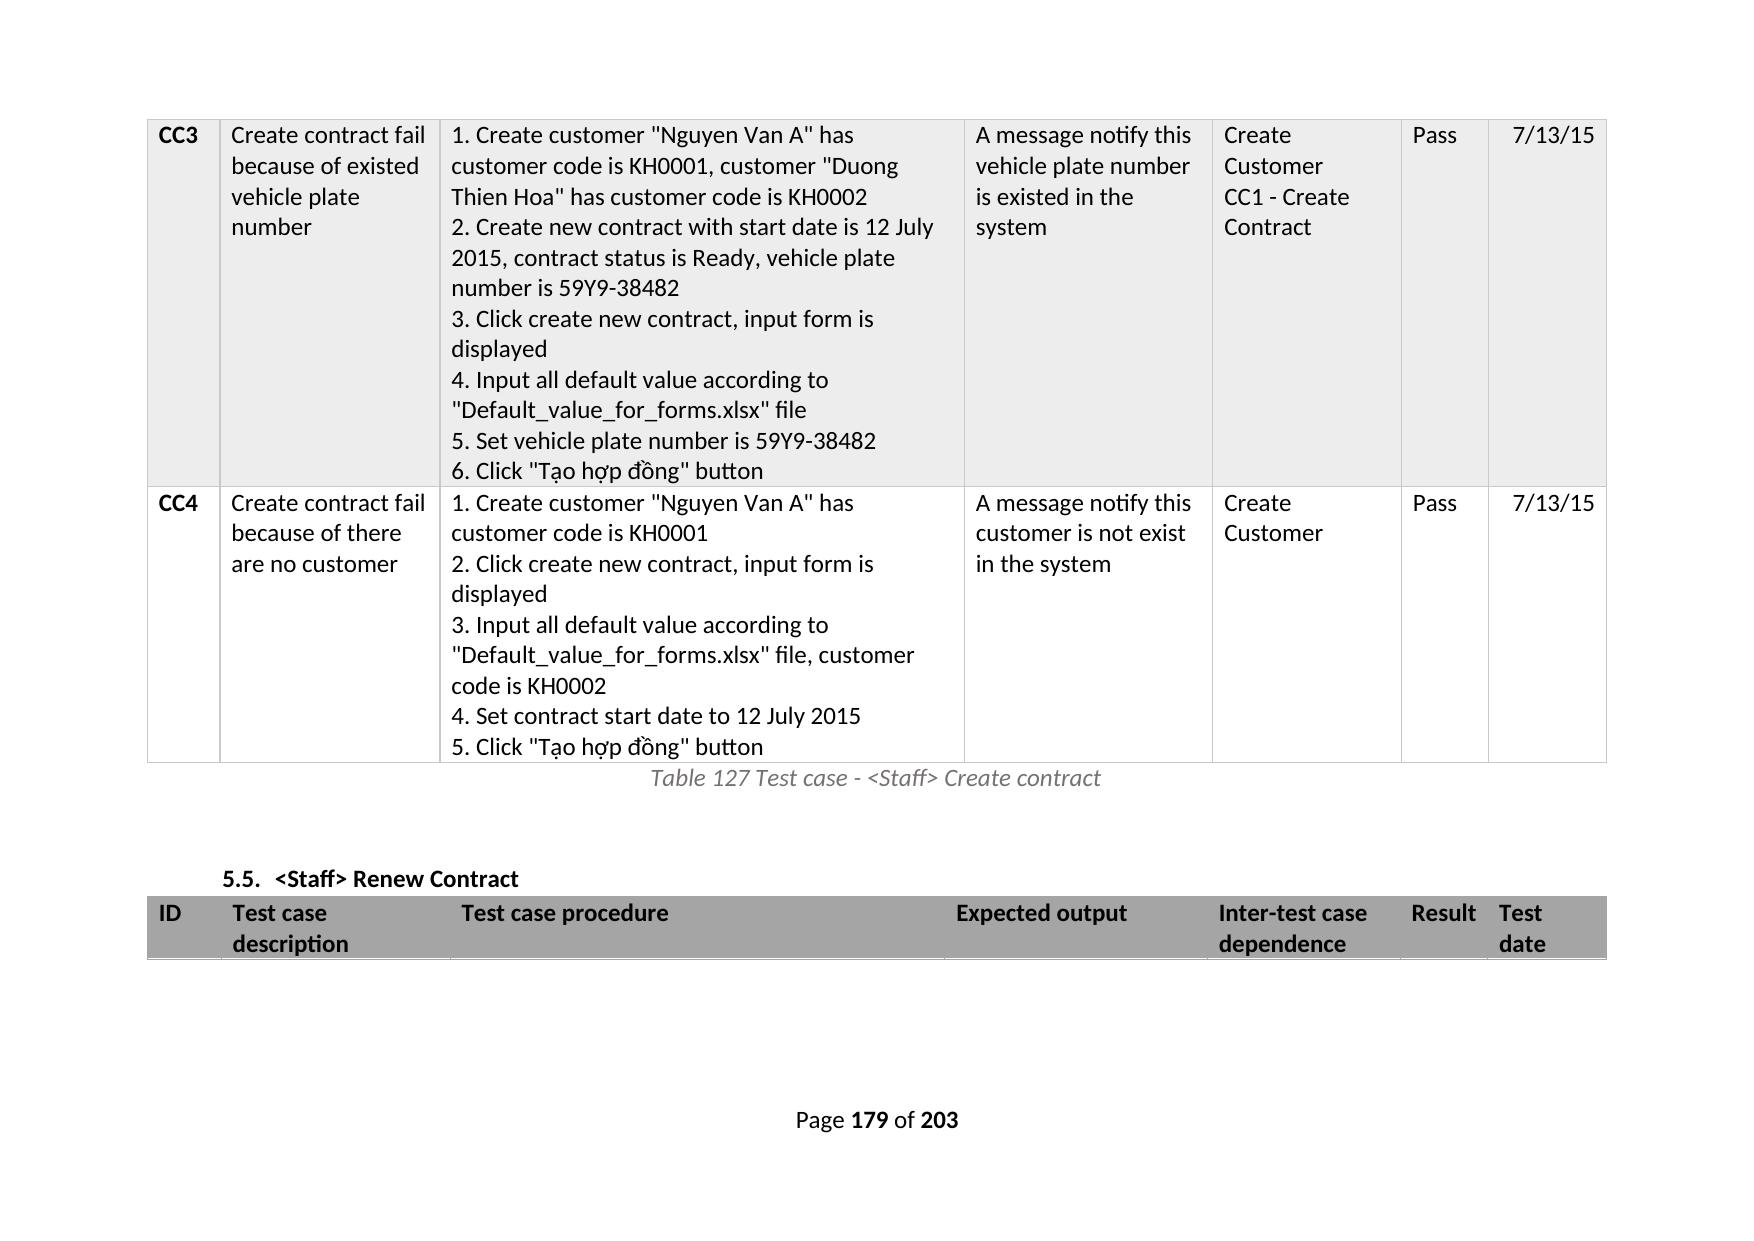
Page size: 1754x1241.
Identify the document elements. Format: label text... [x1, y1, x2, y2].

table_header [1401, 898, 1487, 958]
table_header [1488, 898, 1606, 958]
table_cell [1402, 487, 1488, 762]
subtitle <Staff> Renew Contract [222, 863, 1607, 894]
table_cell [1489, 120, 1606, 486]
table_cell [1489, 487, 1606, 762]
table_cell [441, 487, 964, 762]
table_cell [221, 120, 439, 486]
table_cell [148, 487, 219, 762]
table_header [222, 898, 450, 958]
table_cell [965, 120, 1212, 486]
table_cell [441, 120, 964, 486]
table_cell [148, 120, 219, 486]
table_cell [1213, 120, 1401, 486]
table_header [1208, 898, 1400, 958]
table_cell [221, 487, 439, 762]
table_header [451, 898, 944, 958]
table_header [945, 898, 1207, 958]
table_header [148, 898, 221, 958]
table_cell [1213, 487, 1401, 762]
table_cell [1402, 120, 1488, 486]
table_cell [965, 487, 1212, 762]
